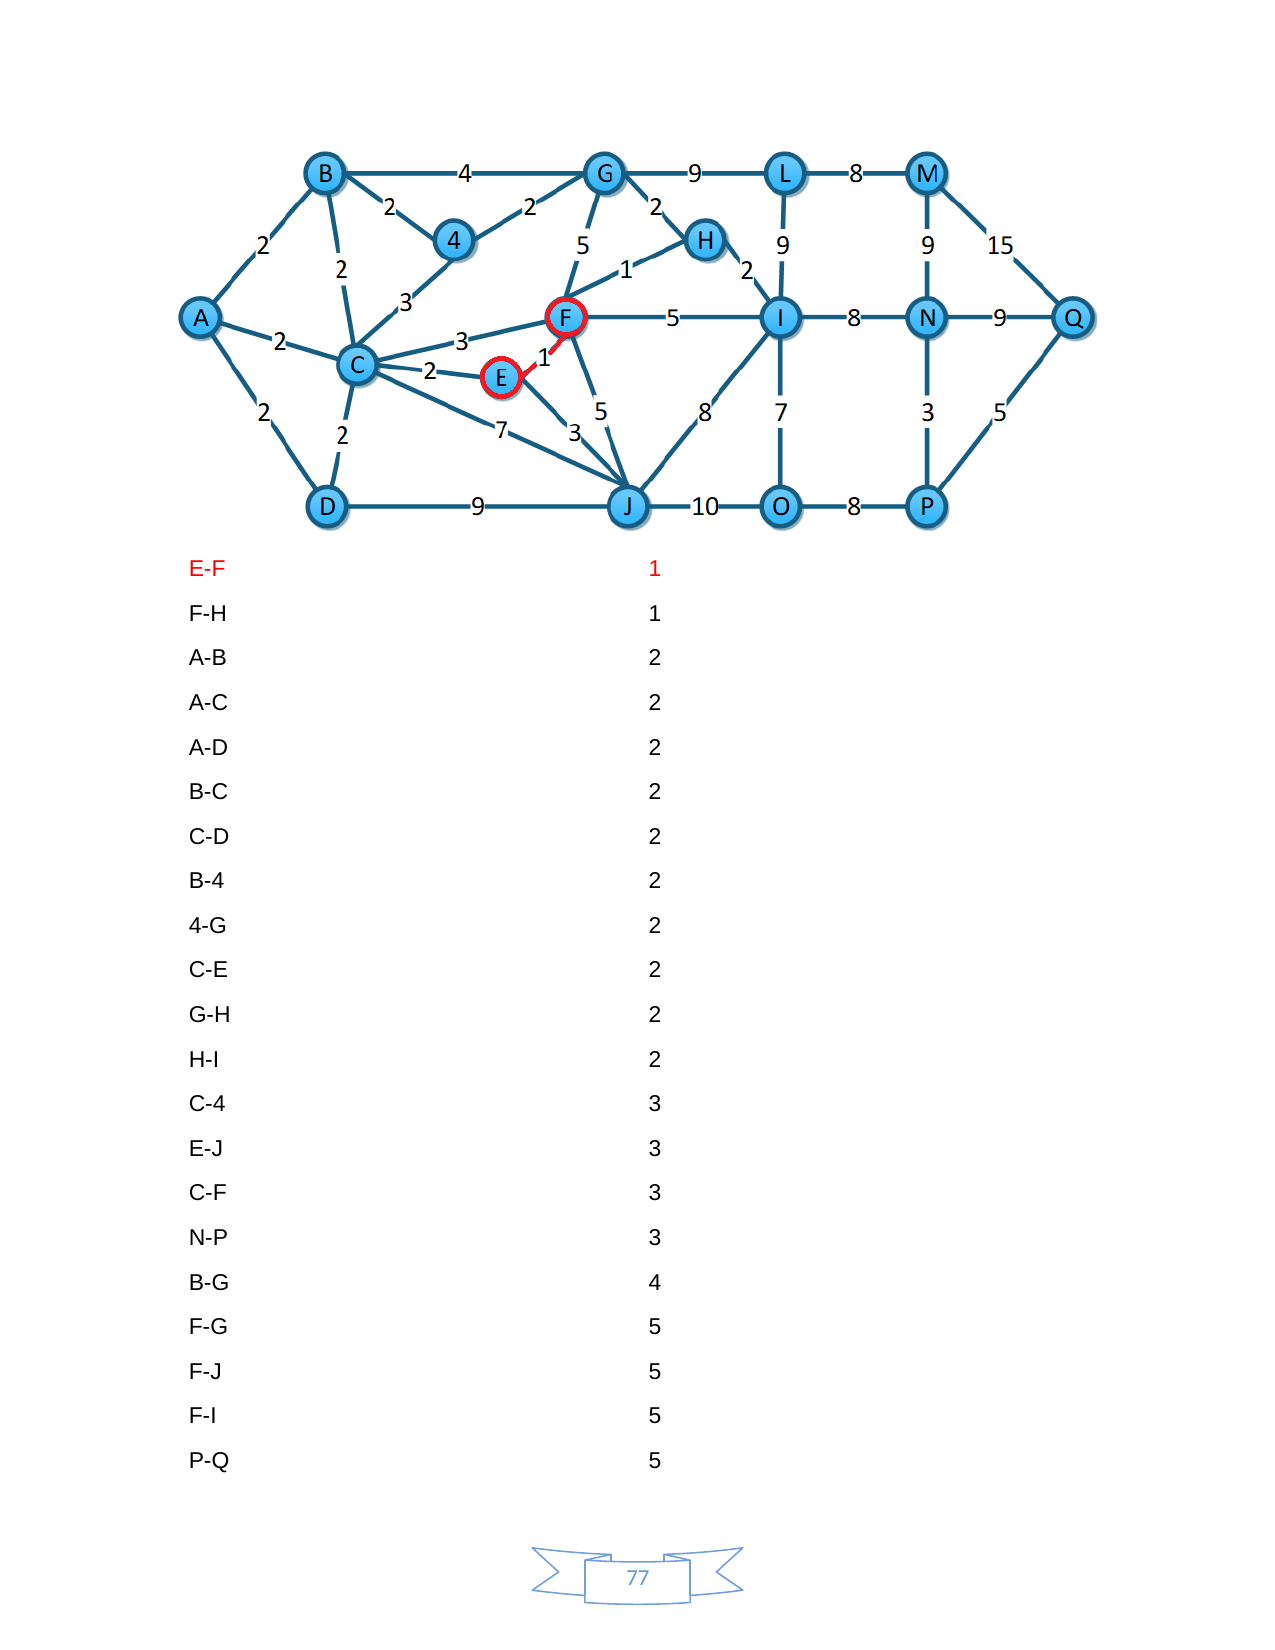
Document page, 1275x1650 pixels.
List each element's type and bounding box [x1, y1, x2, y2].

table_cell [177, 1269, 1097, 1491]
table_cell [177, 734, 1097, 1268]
picture [177, 147, 1098, 537]
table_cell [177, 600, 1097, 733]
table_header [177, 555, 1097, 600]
